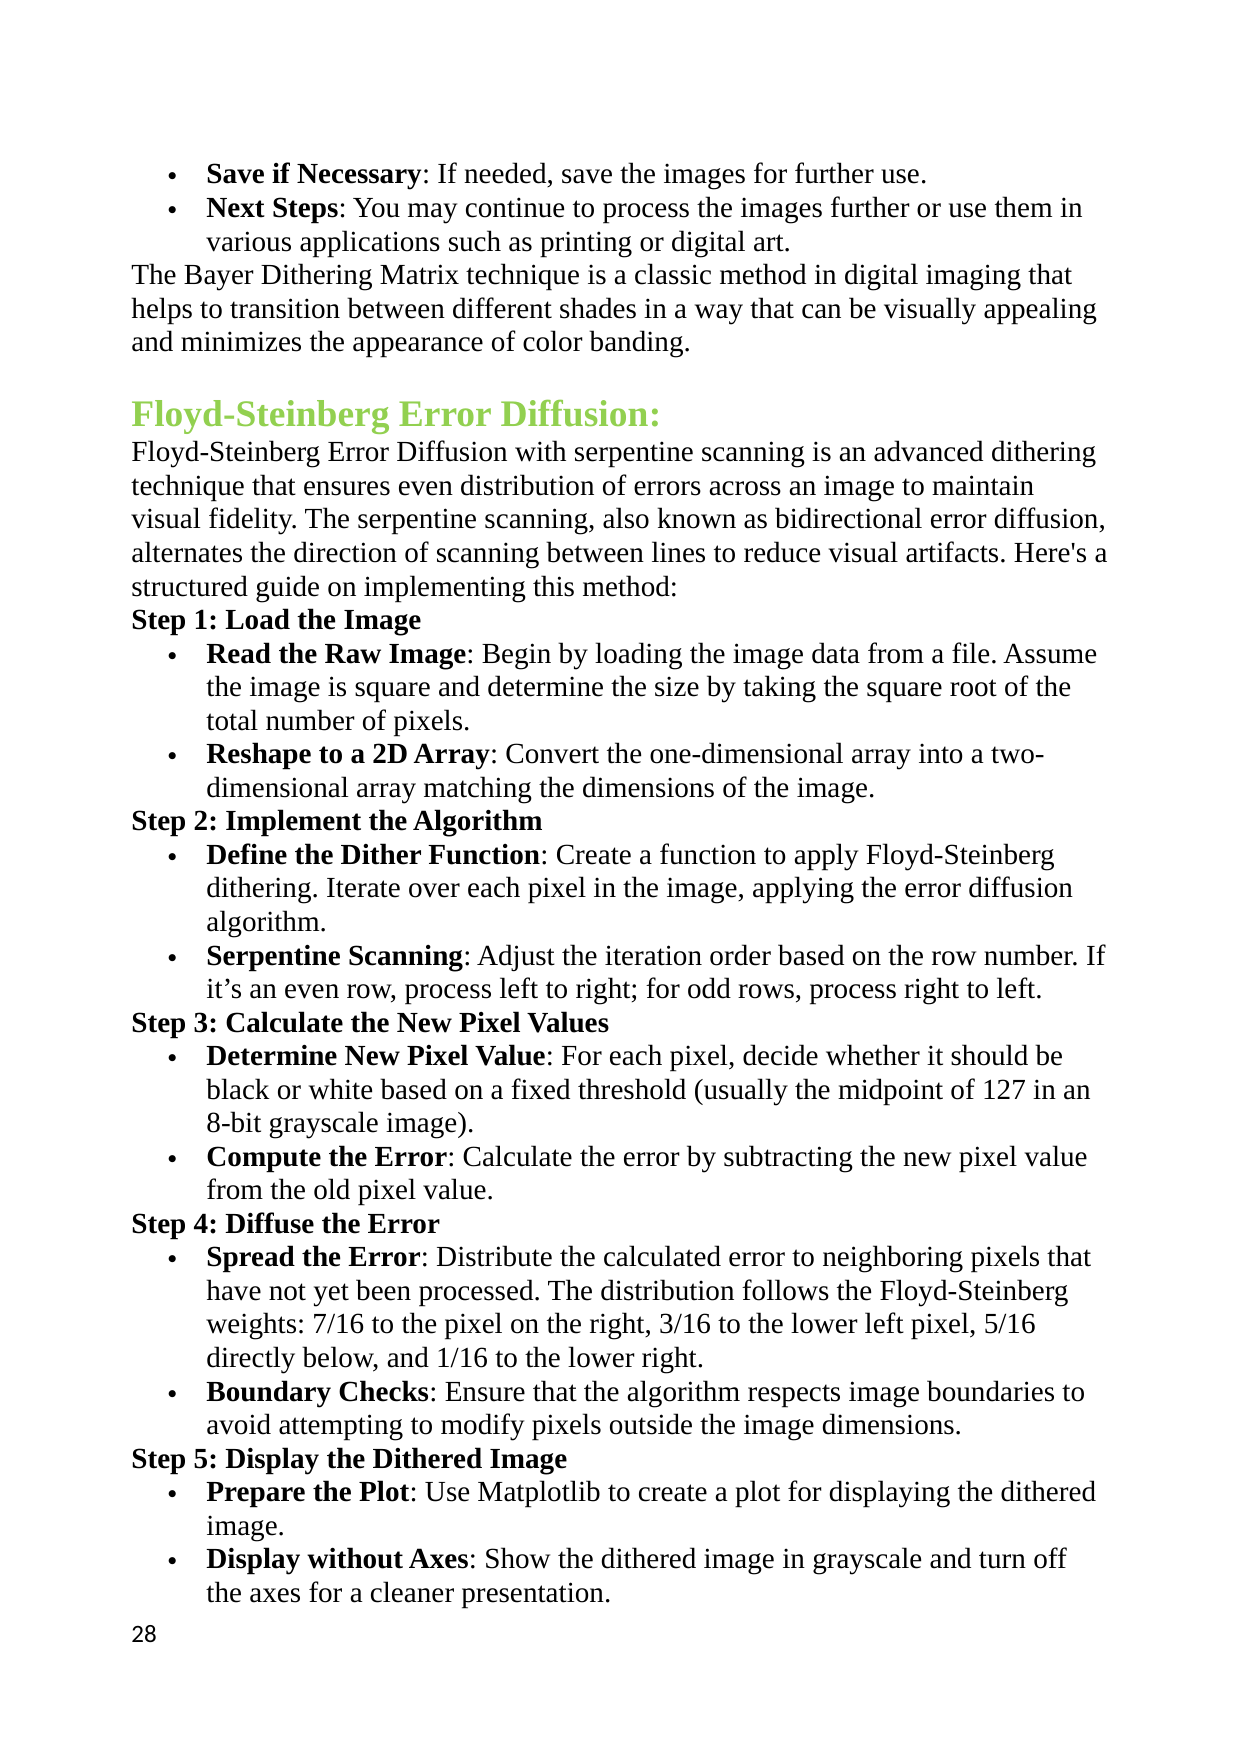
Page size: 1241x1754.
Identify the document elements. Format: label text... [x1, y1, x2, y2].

list Spread the Error: Distribute the calculated error to neighboring pixels that have not yet been processed. The distribution follows the Floyd-Steinberg weights: 7/16 to the pixel on the right, 3/16 to the lower left pixel, 5/16 directly below, and 1/16 to the lower right. [169, 1239, 1109, 1374]
text Step 4: Diffuse the Error [131, 1206, 1109, 1239]
text Step 5: Display the Dithered Image [131, 1441, 1109, 1474]
text Floyd-Steinberg Error Diffusion with serpentine scanning is an advanced dithering technique that ensures even distribution of errors across an image to maintain visual fidelity. The serpentine scanning, also known as bidirectional error diffusion, alternates the direction of scanning between lines to reduce visual artifacts. Here's a structured guide on implementing this method: [131, 434, 1109, 602]
list Read the Raw Image: Begin by loading the image data from a file. Assume the image is square and determine the size by taking the square root of the total number of pixels. [169, 636, 1109, 736]
list Prepare the Plot: Use Matplotlib to create a plot for displaying the dithered image. [169, 1474, 1109, 1541]
list Compute the Error: Calculate the error by subtracting the new pixel value from the old pixel value. [169, 1139, 1109, 1206]
list Save if Necessary: If needed, save the images for further use. [169, 157, 1109, 190]
list Next Steps: You may continue to process the images further or use them in various applications such as printing or digital art. [169, 190, 1109, 257]
list Reshape to a 2D Array: Convert the one-dimensional array into a two-dimensional array matching the dimensions of the image. [169, 736, 1109, 803]
text Step 3: Calculate the New Pixel Values [131, 1005, 1109, 1038]
text Step 2: Implement the Algorithm [131, 803, 1109, 837]
list Determine New Pixel Value: For each pixel, decide whether it should be black or white based on a fixed threshold (usually the midpoint of 127 in an 8-bit grayscale image). [169, 1038, 1109, 1139]
text Floyd-Steinberg Error Diffusion: [131, 391, 1109, 434]
text The Bayer Dithering Matrix technique is a classic method in digital imaging that helps to transition between different shades in a way that can be visually appealing and minimizes the appearance of color banding. [131, 257, 1109, 358]
list Define the Dither Function: Create a function to apply Floyd-Steinberg dithering. Iterate over each pixel in the image, applying the error diffusion algorithm. [169, 837, 1109, 938]
text Step 1: Load the Image [131, 602, 1109, 636]
list Display without Axes: Show the dithered image in grayscale and turn off the axes for a cleaner presentation. [169, 1541, 1109, 1608]
list Serpentine Scanning: Adjust the iteration order based on the row number. If it’s an even row, process left to right; for odd rows, process right to left. [169, 938, 1109, 1005]
list Boundary Checks: Ensure that the algorithm respects image boundaries to avoid attempting to modify pixels outside the image dimensions. [169, 1374, 1109, 1441]
